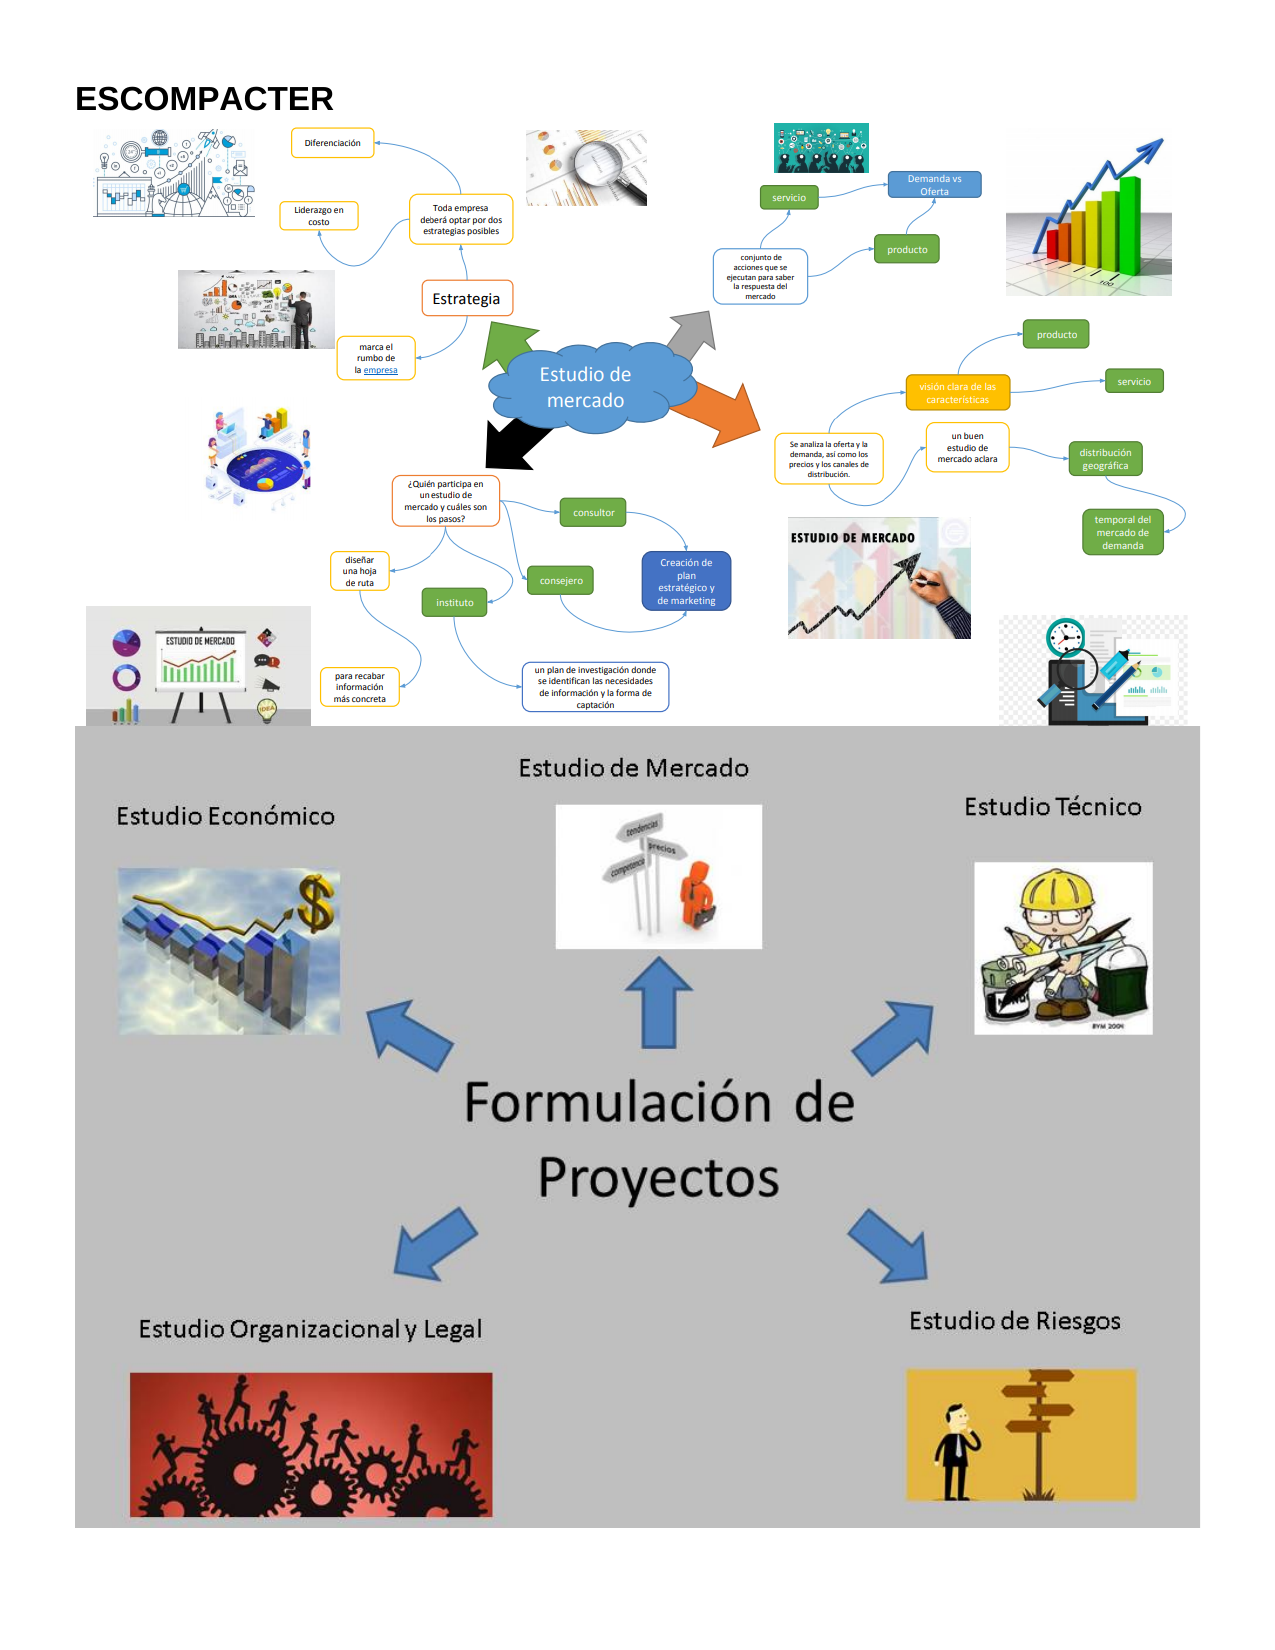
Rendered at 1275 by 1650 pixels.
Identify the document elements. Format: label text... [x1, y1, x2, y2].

picture [75, 121, 1200, 1528]
subtitle ESCOMPACTER [75, 79, 1200, 118]
